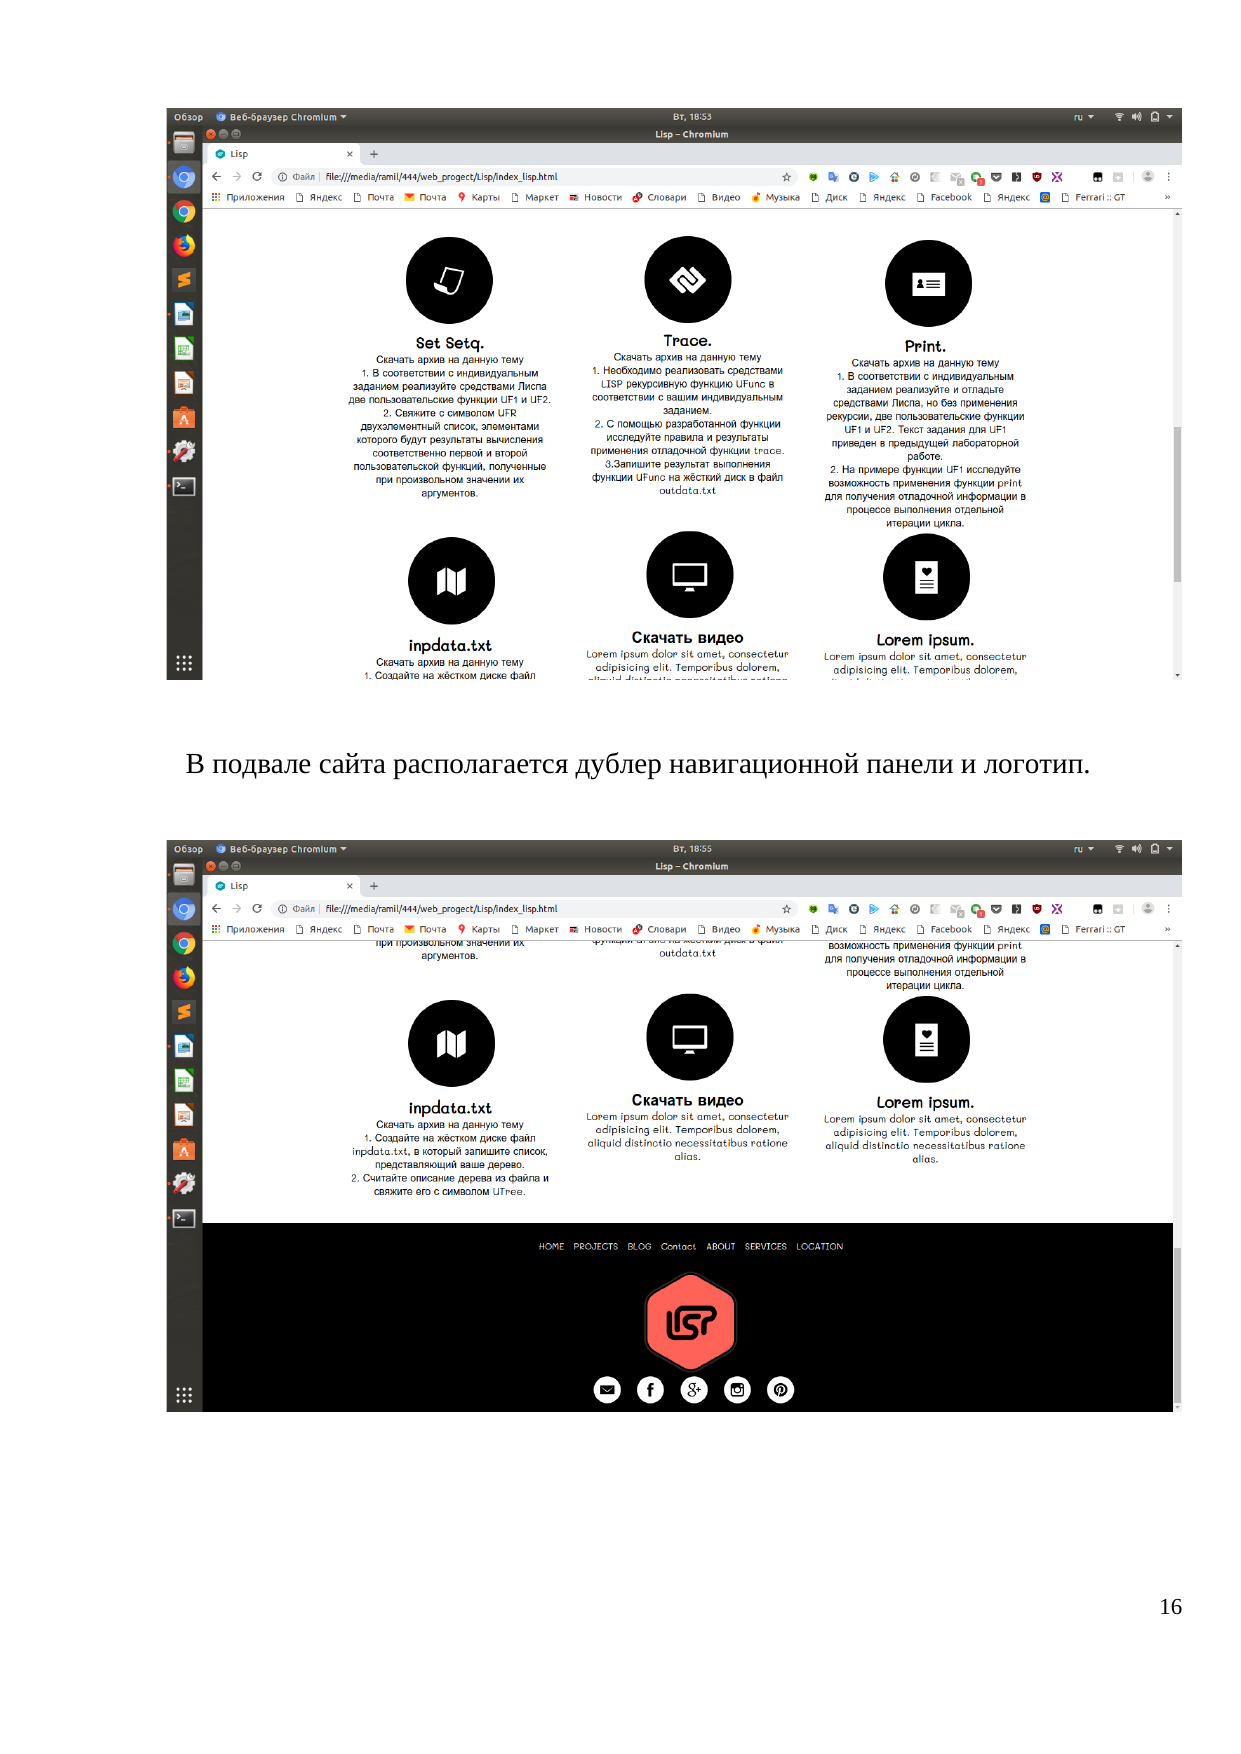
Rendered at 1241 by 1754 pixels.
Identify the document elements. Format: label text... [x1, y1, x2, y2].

picture [166, 840, 1182, 1412]
picture [166, 108, 1182, 680]
text В подвале сайта располагается дублер навигационной панели и логотип. [167, 747, 1182, 780]
